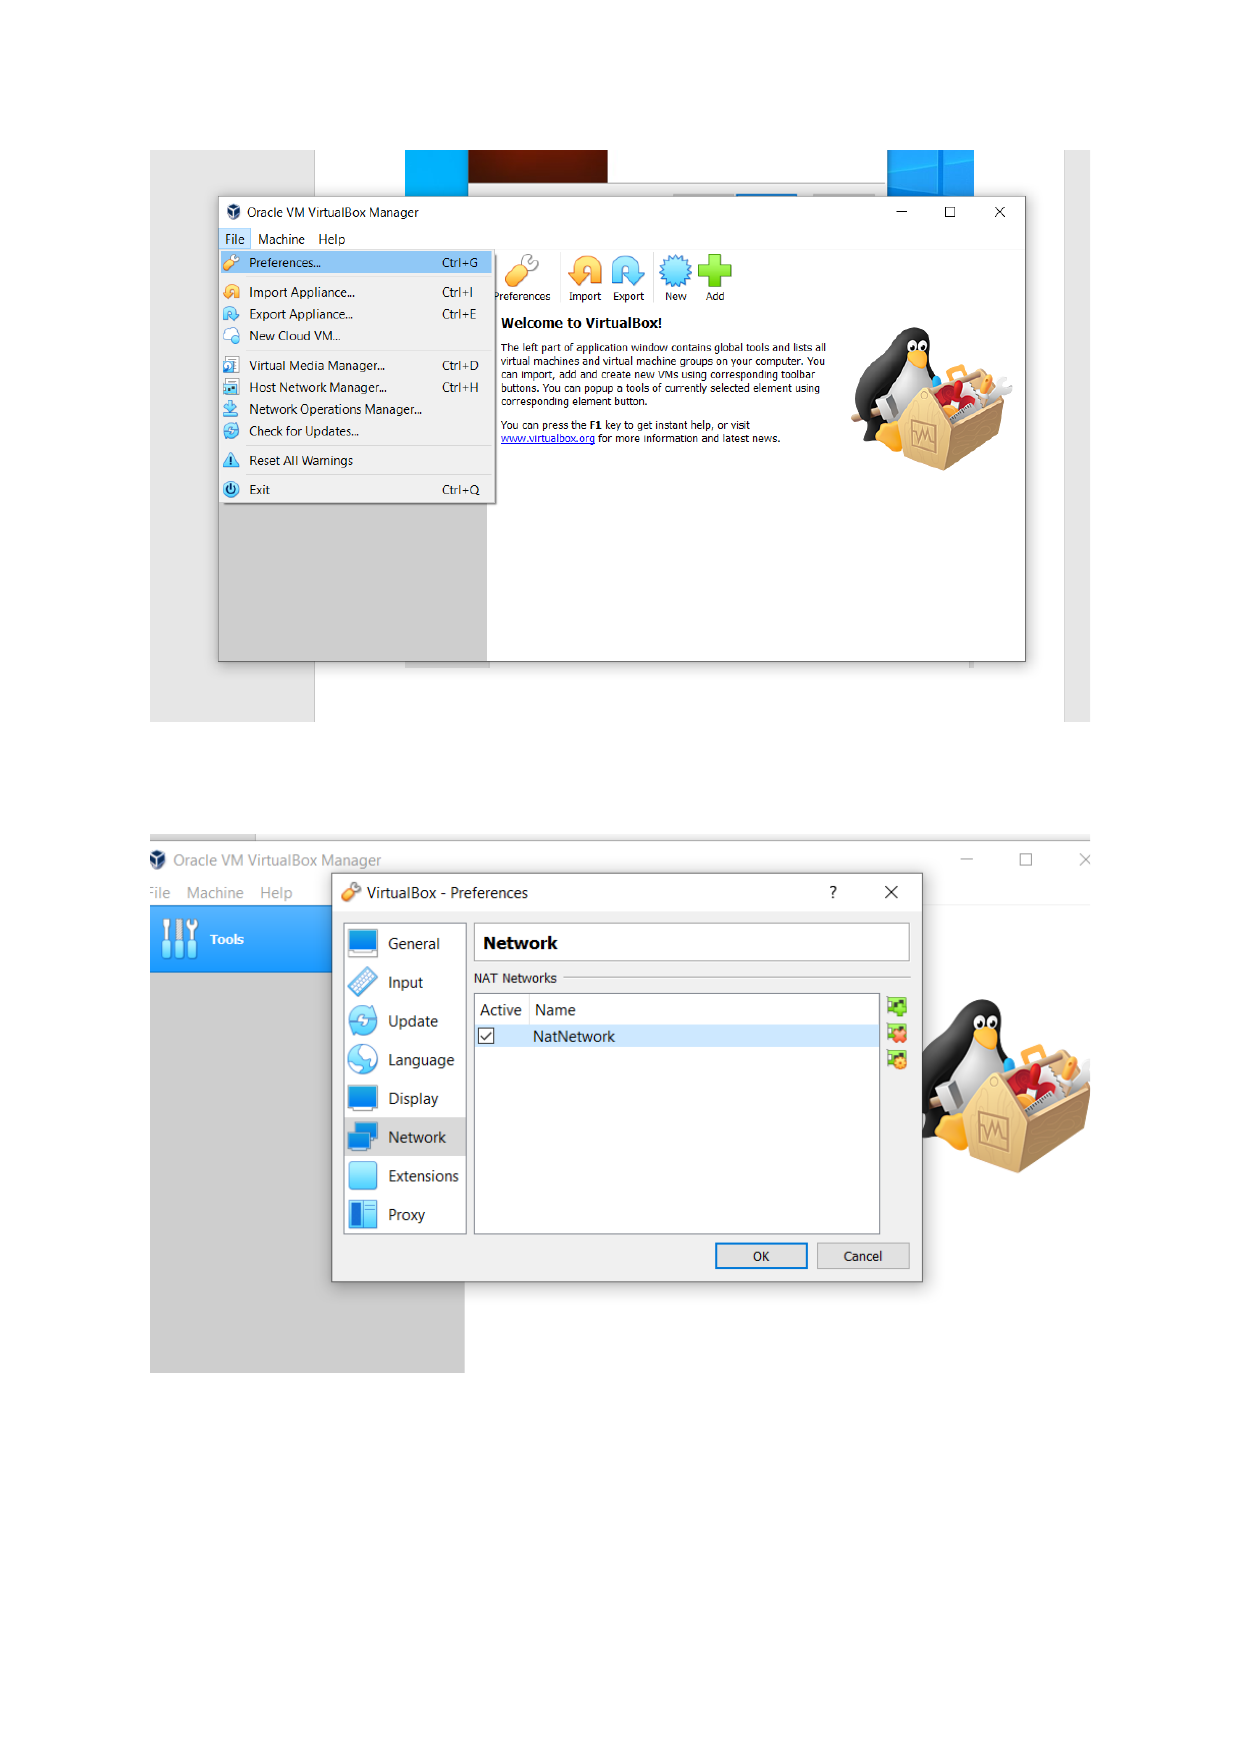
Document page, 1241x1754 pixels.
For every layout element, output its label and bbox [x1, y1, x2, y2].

picture [150, 150, 1091, 722]
picture [150, 834, 1091, 1373]
